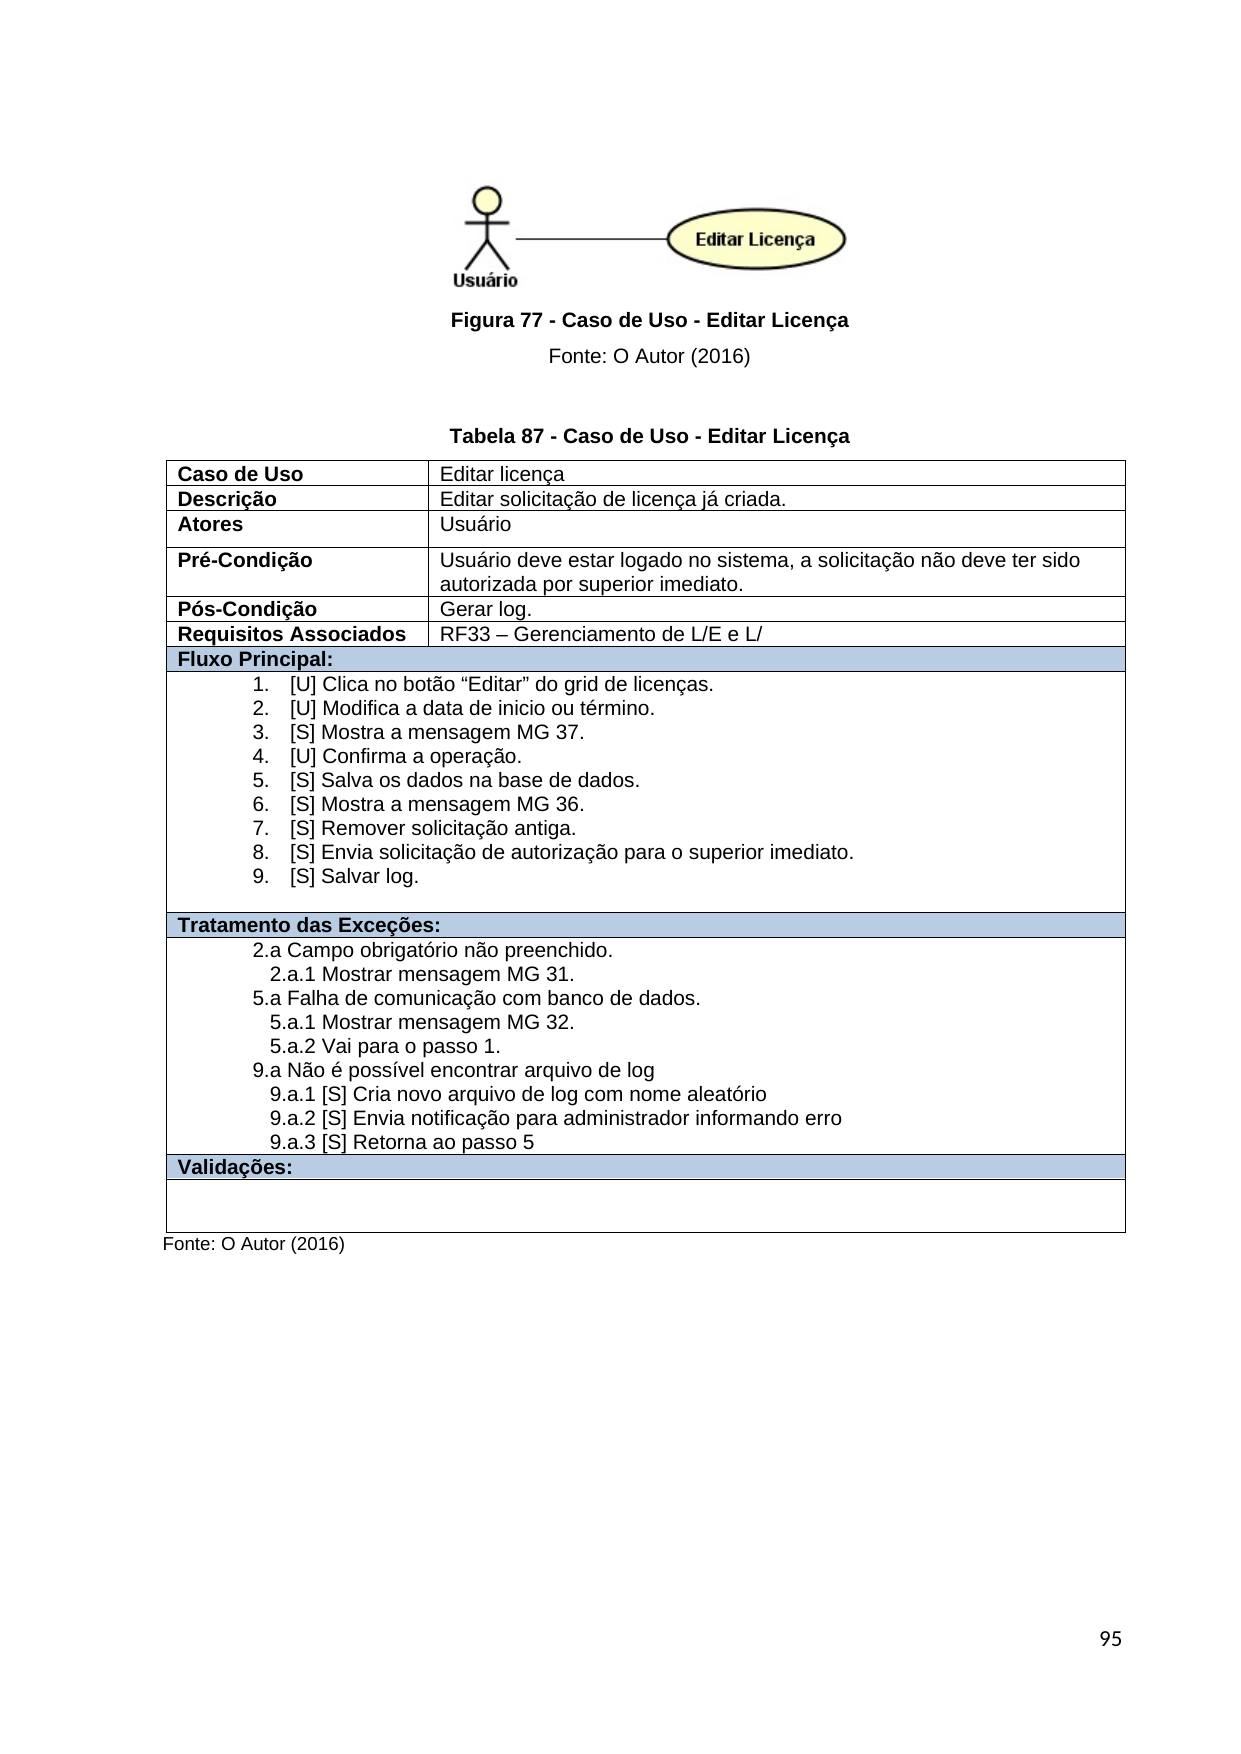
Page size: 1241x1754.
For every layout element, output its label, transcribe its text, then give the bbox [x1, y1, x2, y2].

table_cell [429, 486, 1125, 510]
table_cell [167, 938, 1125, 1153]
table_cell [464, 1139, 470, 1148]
text Tabela 87 - Caso de Uso - Editar Licença [177, 424, 1122, 448]
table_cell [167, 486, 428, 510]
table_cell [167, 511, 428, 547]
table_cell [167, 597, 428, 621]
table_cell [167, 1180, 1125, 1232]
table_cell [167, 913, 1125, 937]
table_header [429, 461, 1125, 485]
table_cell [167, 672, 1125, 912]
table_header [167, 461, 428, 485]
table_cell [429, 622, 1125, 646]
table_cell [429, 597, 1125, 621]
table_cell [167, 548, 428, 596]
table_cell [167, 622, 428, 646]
text Fonte: O Autor (2016) [177, 344, 1122, 368]
text Fonte: O Autor (2016) [162, 1233, 1157, 1255]
picture [450, 177, 850, 292]
text Figura 77 - Caso de Uso - Editar Licença [177, 308, 1122, 332]
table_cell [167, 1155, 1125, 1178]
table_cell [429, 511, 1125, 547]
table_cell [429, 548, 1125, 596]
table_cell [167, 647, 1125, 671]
